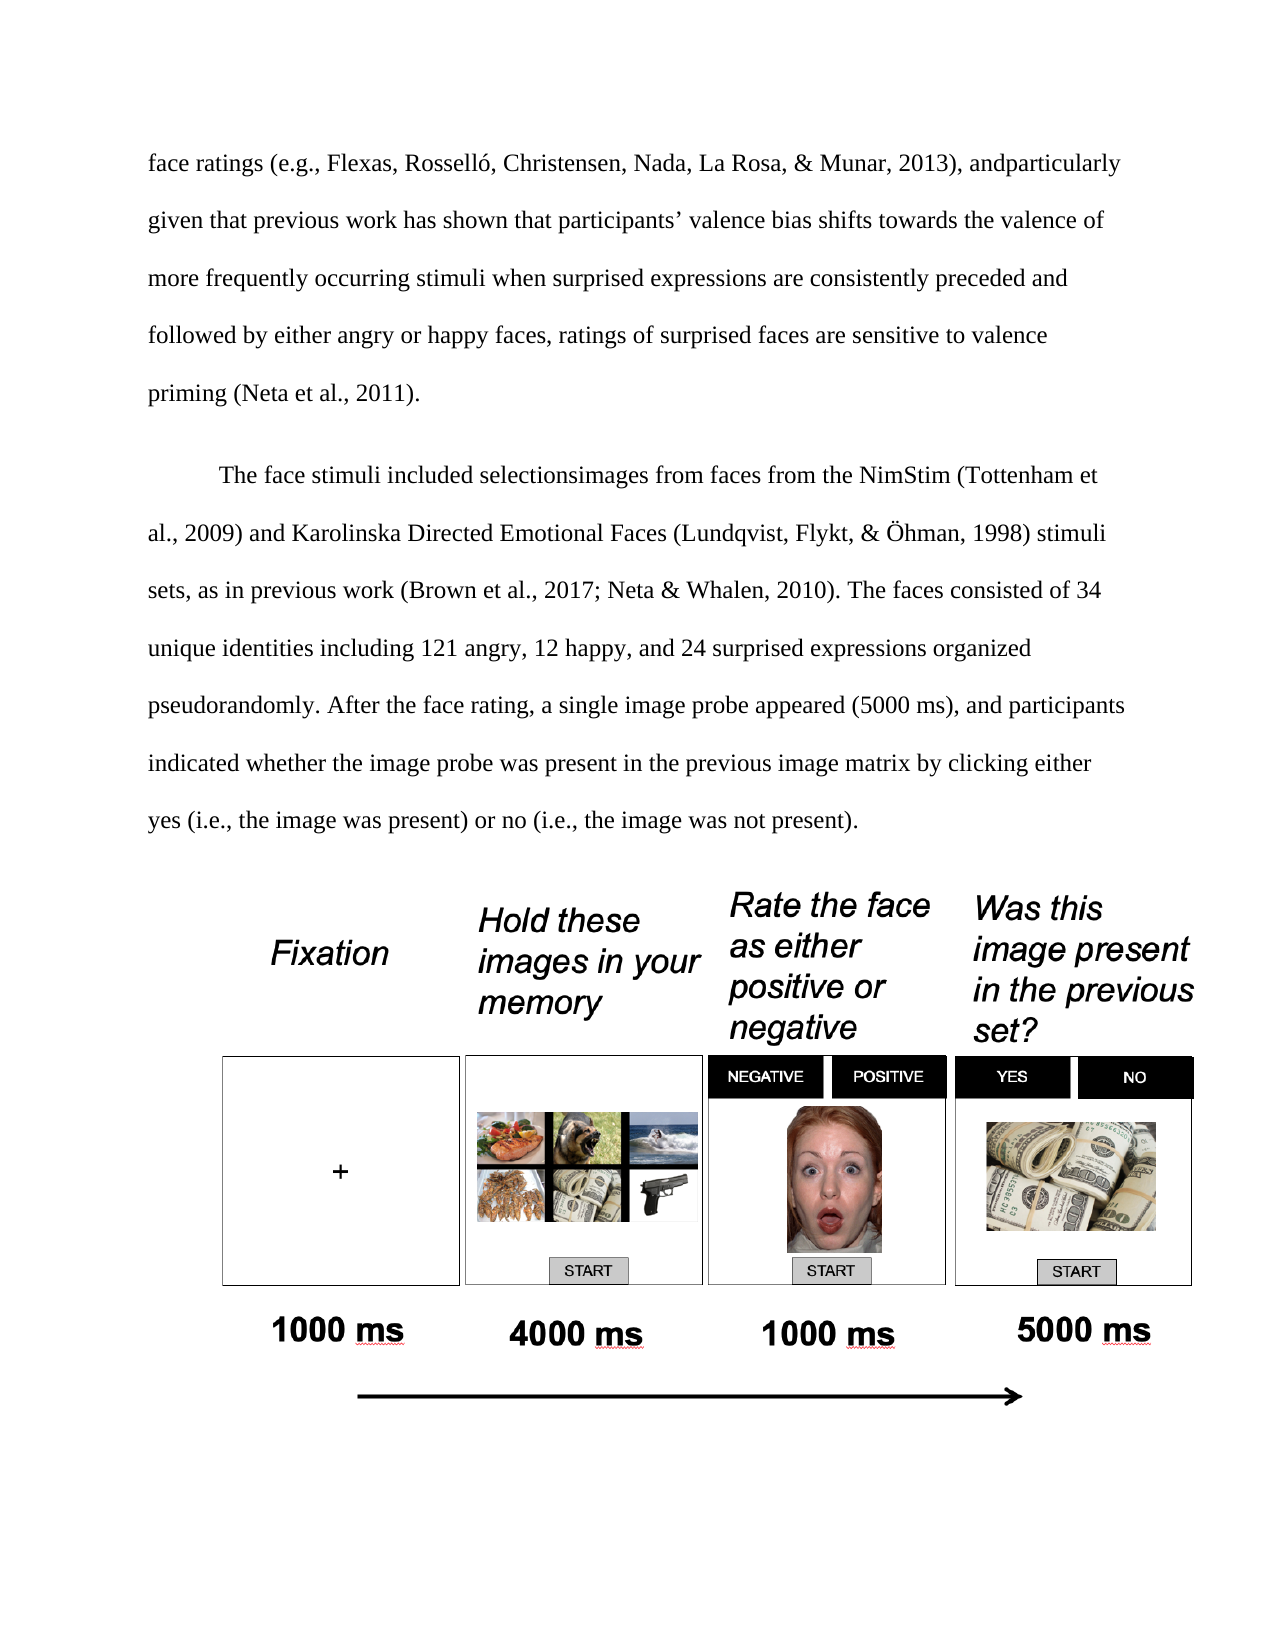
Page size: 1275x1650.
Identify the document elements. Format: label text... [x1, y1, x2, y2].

text The stimuli included from the NimStim (Tottenham et al., 2009) and Karolinska Directed Emotional Faces (Lundqvist, Flykt, & Öhman, 1998) stimuli sets, as in previous work (Brown et al., 2017; Neta & Whalen, 2010). The faces consisted of 34 unique identities including 1 angry, 12 happy, and 24 surprised expressions organized pseudorandomly. [148, 460, 1127, 834]
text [148, 148, 1127, 406]
picture [218, 887, 1199, 1421]
